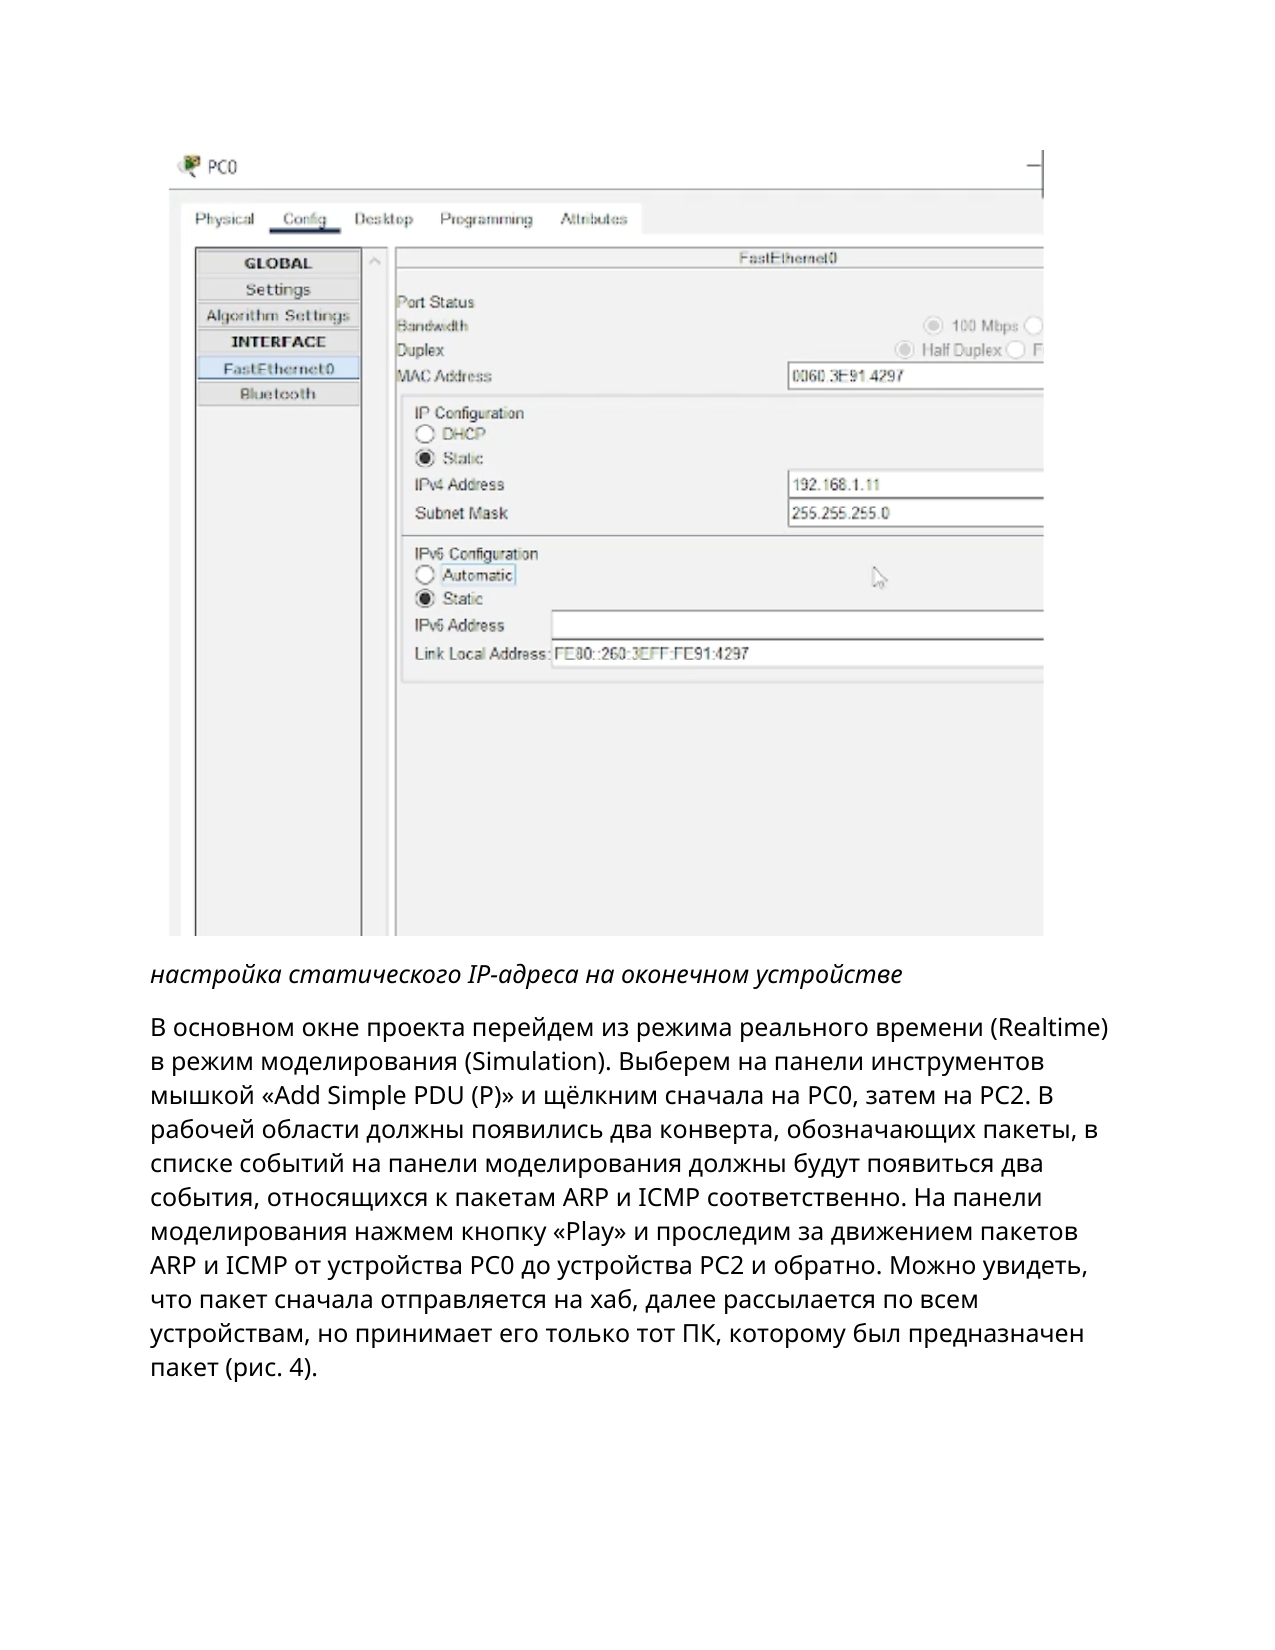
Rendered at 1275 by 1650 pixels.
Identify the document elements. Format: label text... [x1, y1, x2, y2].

text настройка статического IP-адреса на оконечном устройстве [150, 956, 1125, 991]
picture [168, 150, 1044, 936]
text В основном окне проекта перейдем из режима реального времени (Realtime) в режим моделирования (Simulation). Выберем на панели инструментов мышкой «Add Simple PDU (P)» и щёлкним сначала на PC0, затем на PC2. В рабочей области должны появились два конверта, обозначающих пакеты, в списке событий на панели моделирования должны будут появиться два события, относящихся к пакетам ARP и ICMP соответственно. На панели моделирования нажмем кнопку «Play» и проследим за движением пакетов ARP и ICMP от устройства PC0 до устройства PC2 и обратно. Можно увидеть, что пакет сначала отправляется на хаб, далее рассылается по всем устройствам, но принимает его только тот ПК, которому был предназначен пакет (рис. 4). [150, 1009, 1125, 1384]
